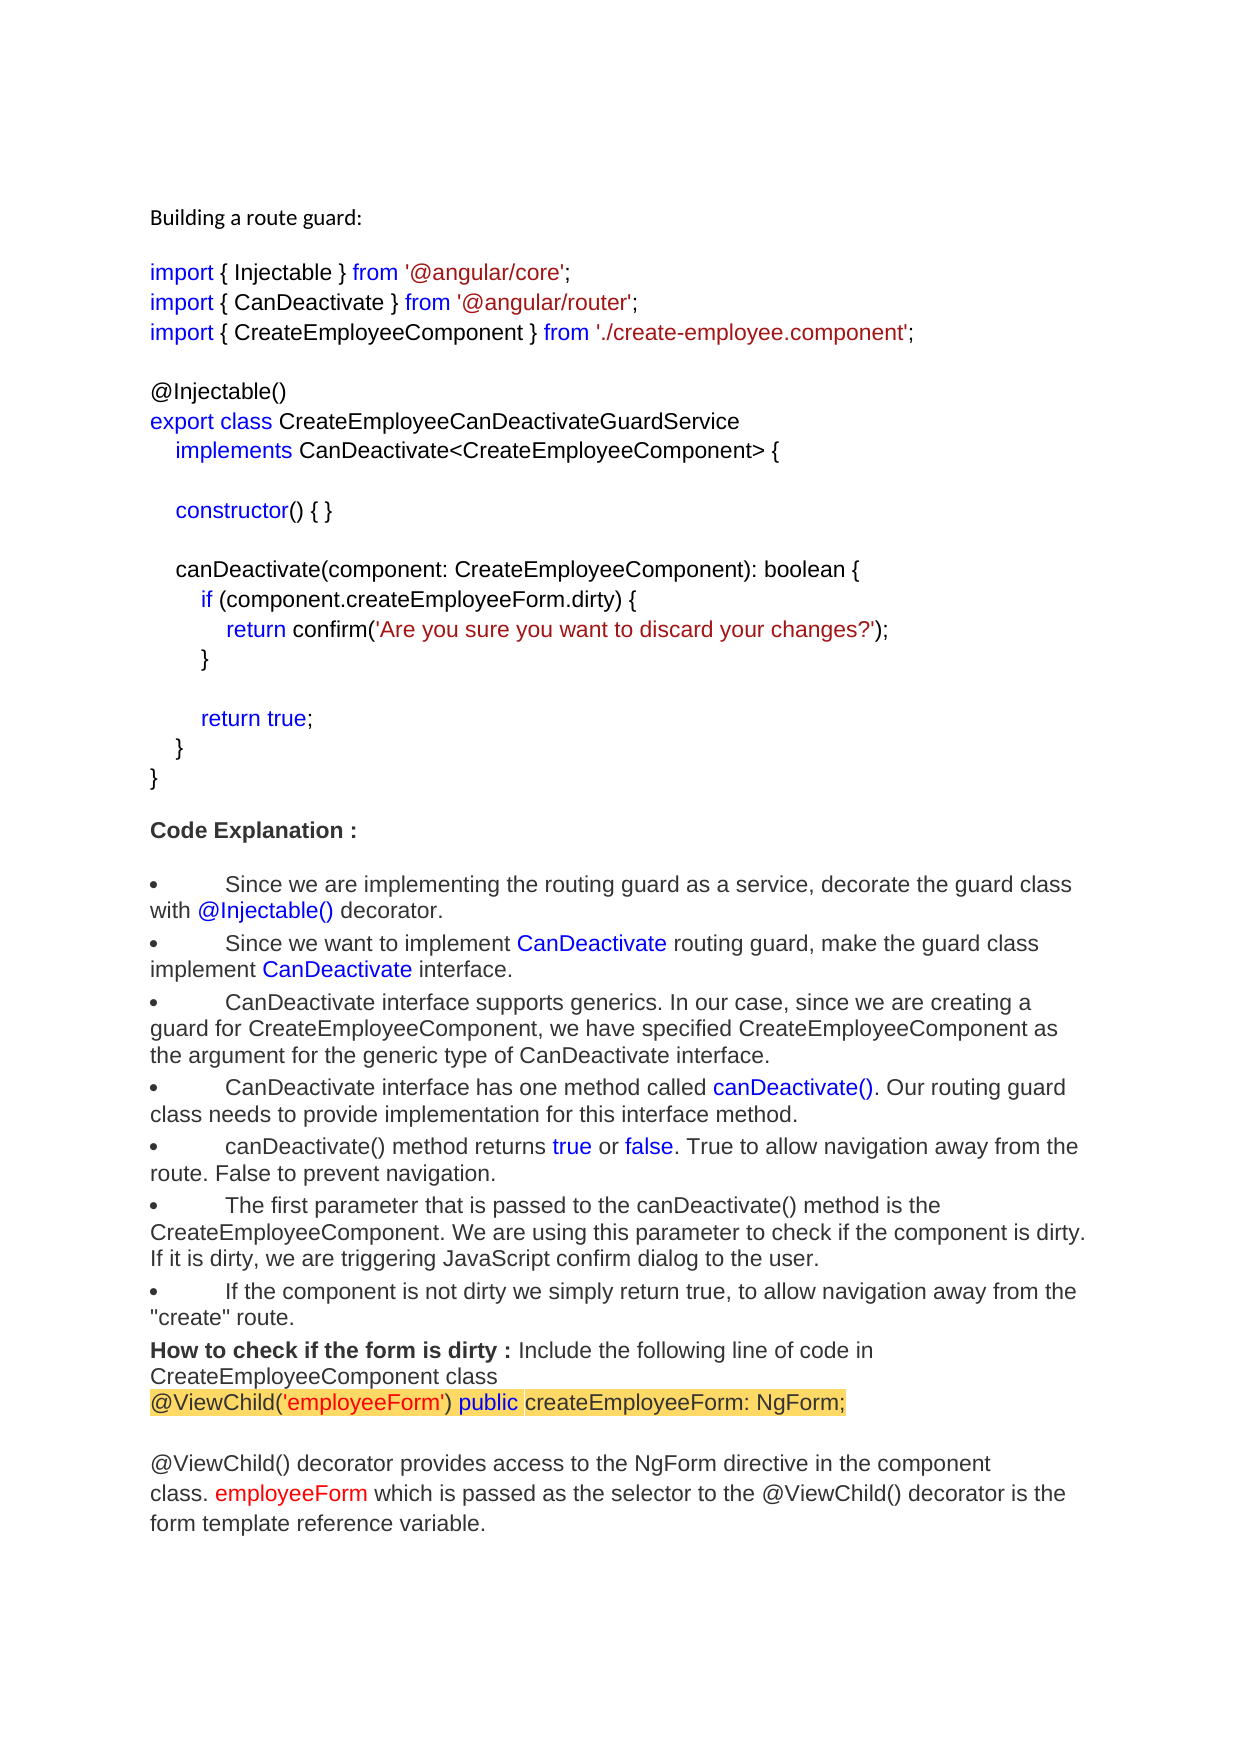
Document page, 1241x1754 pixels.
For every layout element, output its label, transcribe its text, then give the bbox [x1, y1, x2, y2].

list CanDeactivate interface has one method called canDeactivate(). Our routing guard class needs to provide implementation for this interface method. [150, 1074, 1090, 1127]
list Since we are implementing the routing guard as a service, decorate the guard class with @Injectable() decorator. [150, 871, 1090, 924]
text implements CanDeactivate<CreateEmployeeComponent> { [150, 434, 1090, 464]
text Building a route guard: [150, 203, 1090, 231]
text return confirm('Are you sure you want to discard your changes?'); [150, 612, 1090, 642]
list CanDeactivate interface supports generics. In our case, since we are creating a guard for CreateEmployeeComponent, we have specified CreateEmployeeComponent as the argument for the generic type of CanDeactivate interface. [150, 989, 1090, 1068]
text @ViewChild('employeeForm') public createEmployeeForm: NgForm; @ViewChild() decorator provides access to the NgForm directive in the component class. employeeForm which is passed as the selector to the @ViewChild() decorator is the form template reference variable. [150, 1389, 1090, 1536]
text return true; [150, 701, 1090, 731]
list Since we want to implement CanDeactivate routing guard, make the guard class implement CanDeactivate interface. [150, 930, 1090, 983]
text } [150, 642, 1090, 672]
text } [150, 761, 1090, 790]
list If the component is not dirty we simply return true, to allow navigation away from the "create" route. [150, 1278, 1090, 1330]
text How to check if the form is dirty : Include the following line of code in CreateEmployeeComponent class [150, 1337, 1090, 1389]
text constructor() { } [150, 493, 1090, 523]
text if (component.createEmployeeForm.dirty) { [150, 583, 1090, 612]
list canDeactivate() method returns true or false. True to allow navigation away from the route. False to prevent navigation. [150, 1133, 1090, 1186]
text } [150, 731, 1090, 761]
text import { CreateEmployeeComponent } from './create-employee.component'; [150, 315, 1090, 345]
text export class CreateEmployeeCanDeactivateGuardService [150, 404, 1090, 434]
text Code Explanation : [150, 790, 1090, 871]
list The first parameter that is passed to the canDeactivate() method is the CreateEmployeeComponent. We are using this parameter to check if the component is dirty. If it is dirty, we are triggering JavaScript confirm dialog to the user. [150, 1192, 1090, 1271]
text canDeactivate(component: CreateEmployeeComponent): boolean { [150, 553, 1090, 583]
text @Injectable() [150, 375, 1090, 404]
text import { Injectable } from '@angular/core'; [150, 256, 1090, 286]
text import { CanDeactivate } from '@angular/router'; [150, 286, 1090, 315]
